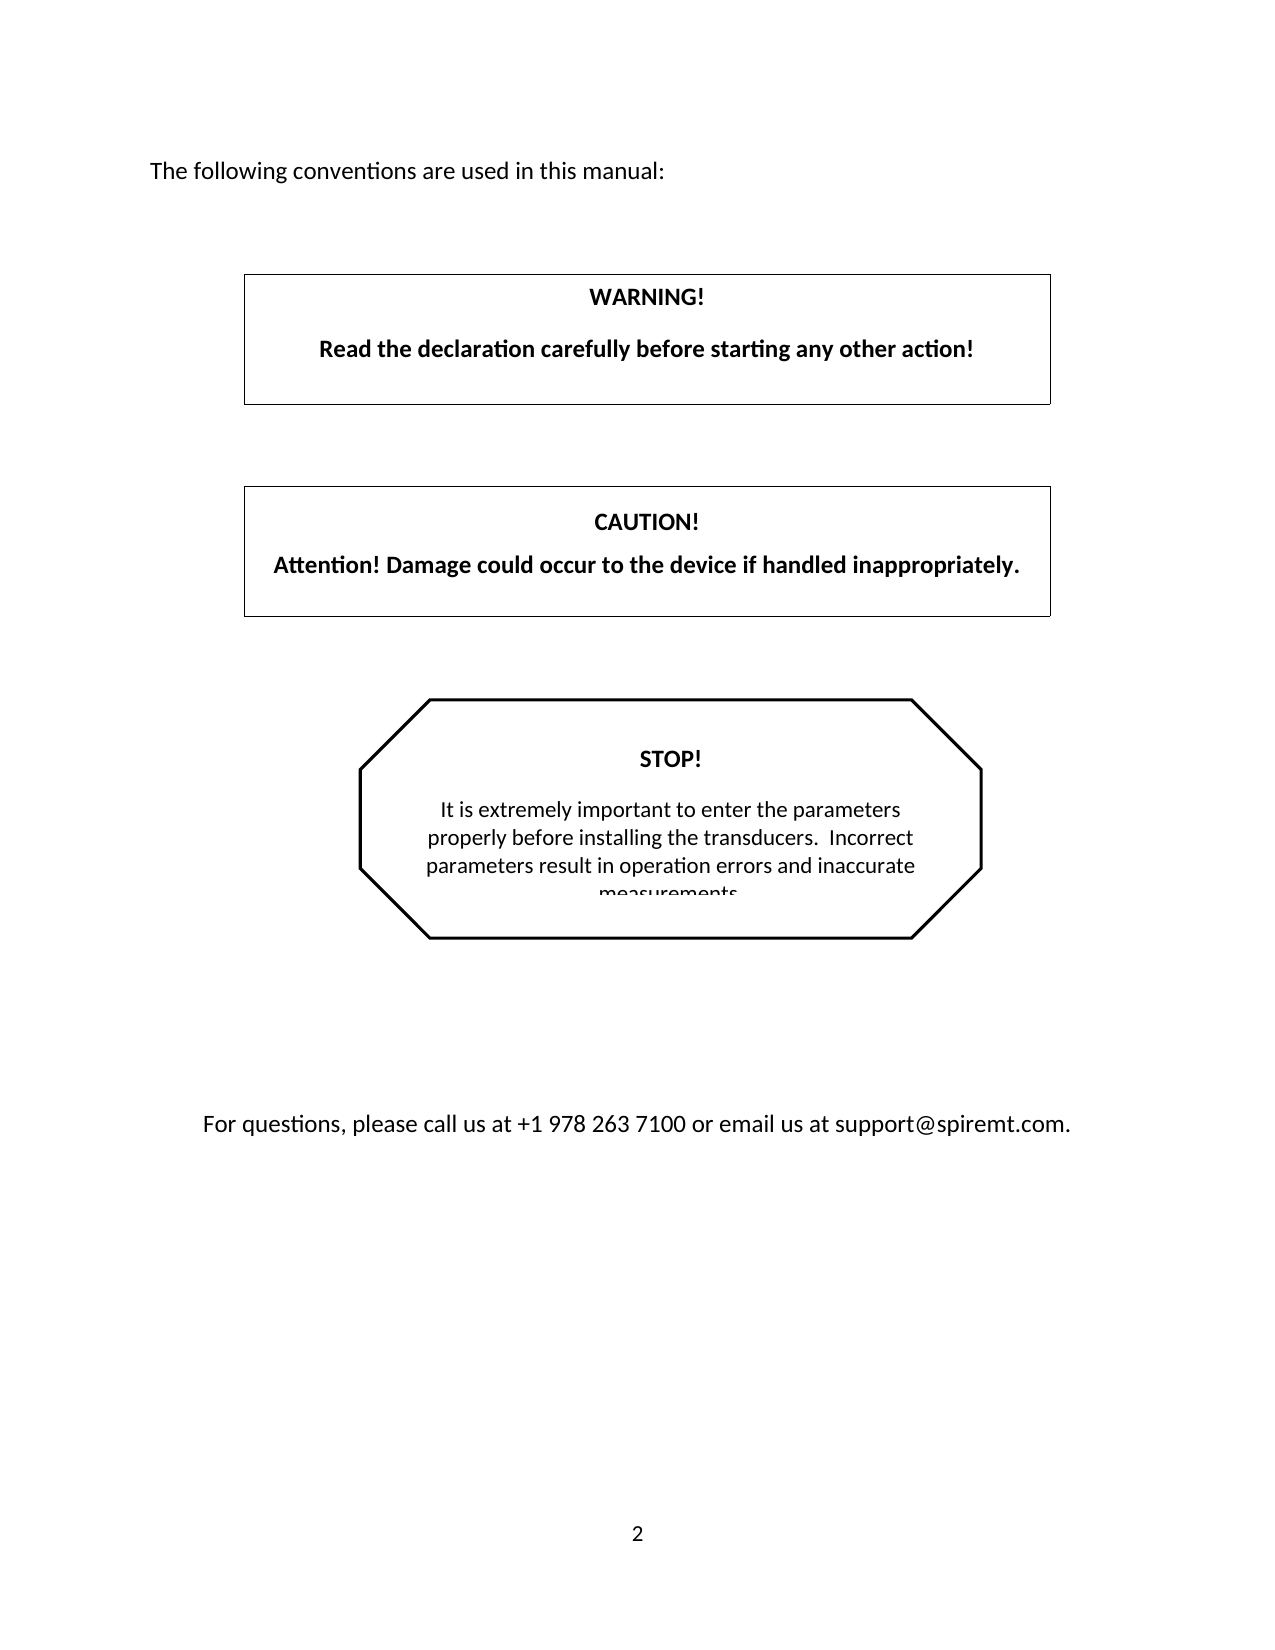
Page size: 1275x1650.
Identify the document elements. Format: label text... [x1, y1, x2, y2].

text For questions, please call us at +1 978 263 7100 or email us at support@spiremt.com. [150, 1108, 1125, 1138]
text The following conventions are used in this manual: [150, 155, 1125, 185]
